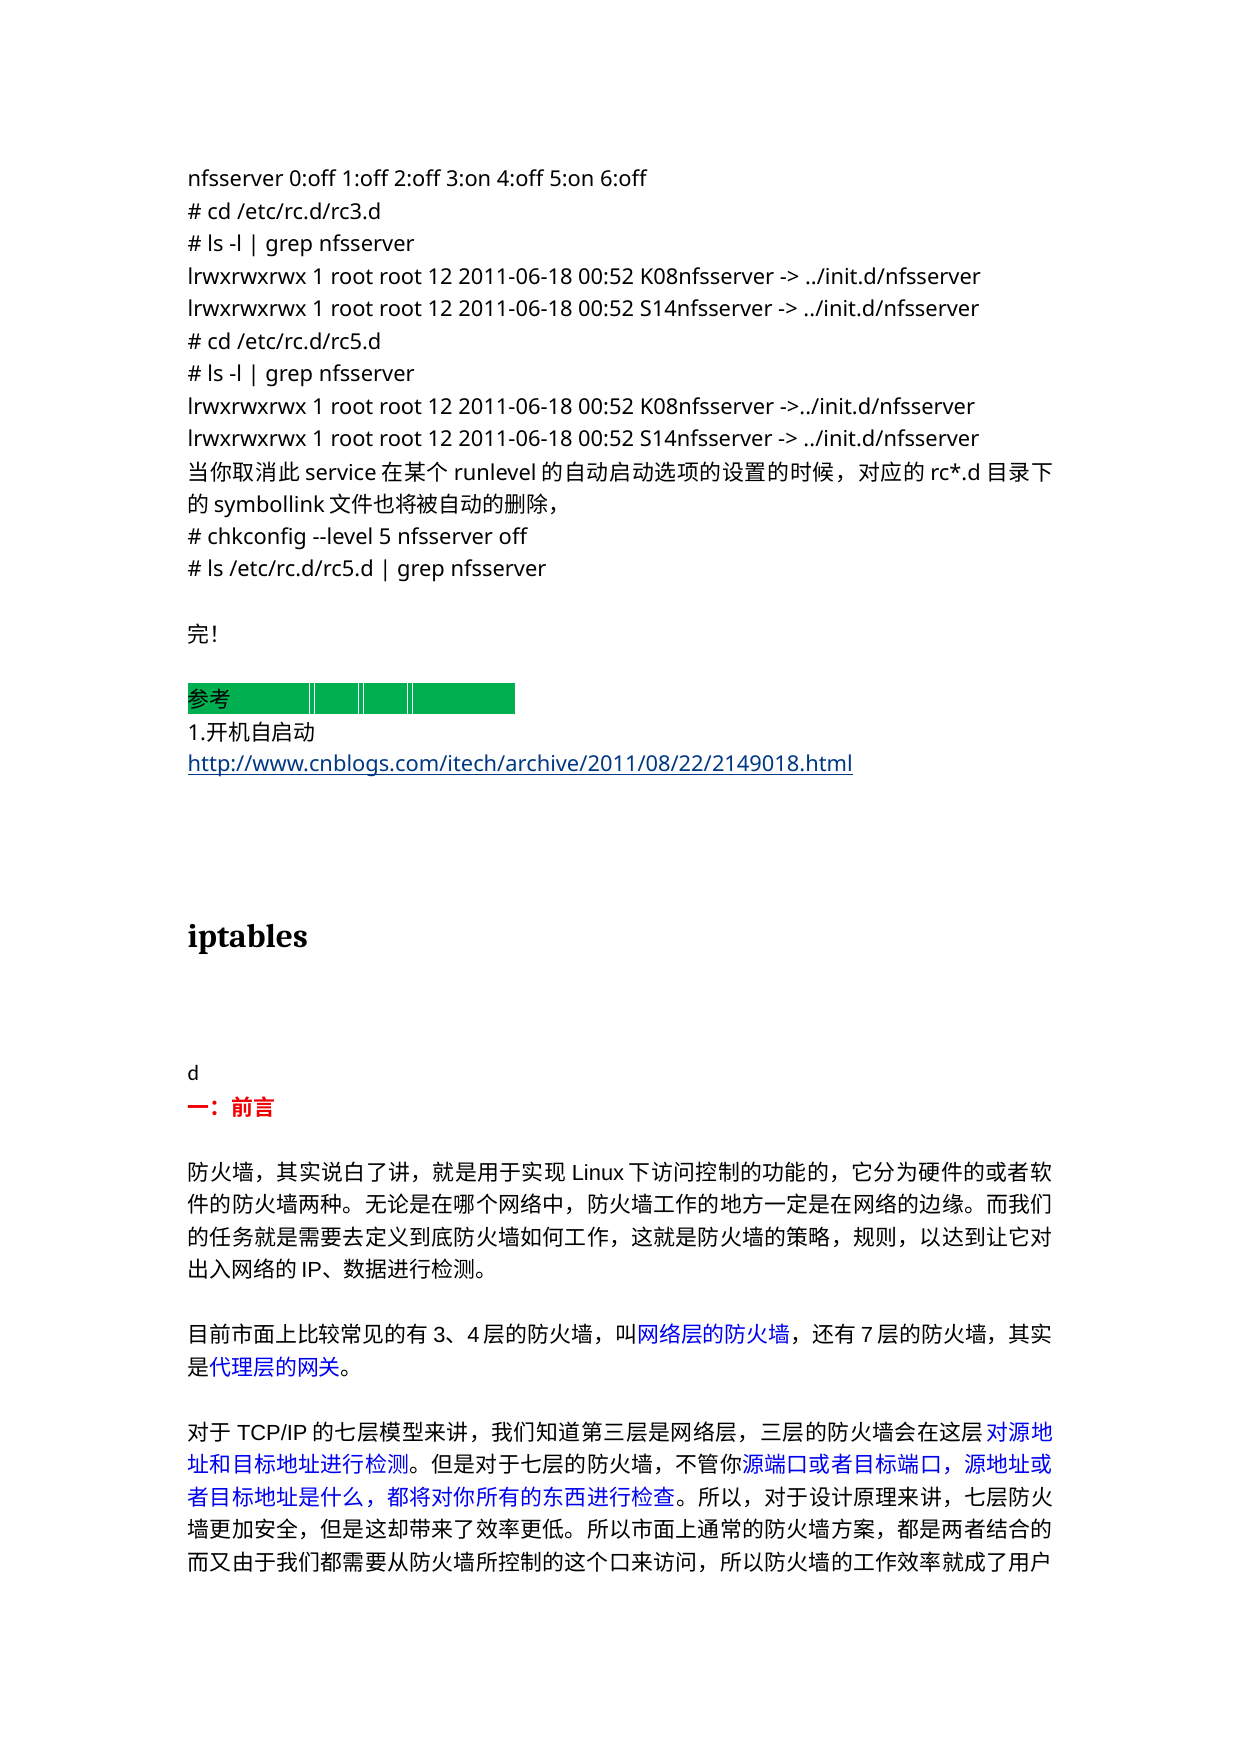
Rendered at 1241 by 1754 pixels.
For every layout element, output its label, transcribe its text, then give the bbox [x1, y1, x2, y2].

text nfsserver 0:off 1:off 2:off 3:on 4:off 5:on 6:off [187, 162, 1053, 194]
text 一：前言 [187, 1089, 1053, 1122]
text 当你取消此service在某个runlevel的自动启动选项的设置的时候，对应的rc*.d目录下的symbollink文件也将被自动的删除， [187, 454, 1053, 519]
text # ls -l | grep nfsserver [187, 357, 1053, 389]
text 完！ [187, 617, 1053, 649]
text # chkconfig --level 5 nfsserver off [187, 519, 1053, 552]
text lrwxrwxrwx 1 root root 12 2011-06-18 00:52 S14nfsserver -> ../init.d/nfsserver [187, 422, 1053, 454]
text d [187, 1057, 1053, 1089]
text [187, 1414, 1053, 1577]
text lrwxrwxrwx 1 root root 12 2011-06-18 00:52 K08nfsserver -> ../init.d/nfsserver [187, 259, 1053, 292]
text # cd /etc/rc.d/rc3.d [187, 194, 1053, 227]
text # ls /etc/rc.d/rc5.d | grep nfsserver [187, 552, 1053, 584]
text # ls -l | grep nfsserver [187, 227, 1053, 259]
text 1.开机自启动 [187, 714, 1053, 747]
text http://www.cnblogs.com/itech/archive/2011/08/22/2149018.html [187, 747, 1053, 779]
text 目前市面上比较常见的有3、4层的防火墙，叫网络层的防火墙，还有7层的防火墙，其实是代理层的网关。 [187, 1317, 1053, 1382]
text # cd /etc/rc.d/rc5.d [187, 324, 1053, 357]
subtitle iptables [187, 904, 1053, 969]
text 参考 [187, 682, 1053, 714]
text lrwxrwxrwx 1 root root 12 2011-06-18 00:52 S14nfsserver -> ../init.d/nfsserver [187, 292, 1053, 324]
text lrwxrwxrwx 1 root root 12 2011-06-18 00:52 K08nfsserver ->../init.d/nfsserver [187, 389, 1053, 422]
text 防火墙，其实说白了讲，就是用于实现Linux下访问控制的功能的，它分为硬件的或者软件的防火墙两种。无论是在哪个网络中，防火墙工作的地方一定是在网络的边缘。而我们的任务就是需要去定义到底防火墙如何工作，这就是防火墙的策略，规则，以达到让它对出入网络的IP、数据进行检测。 [187, 1154, 1053, 1284]
